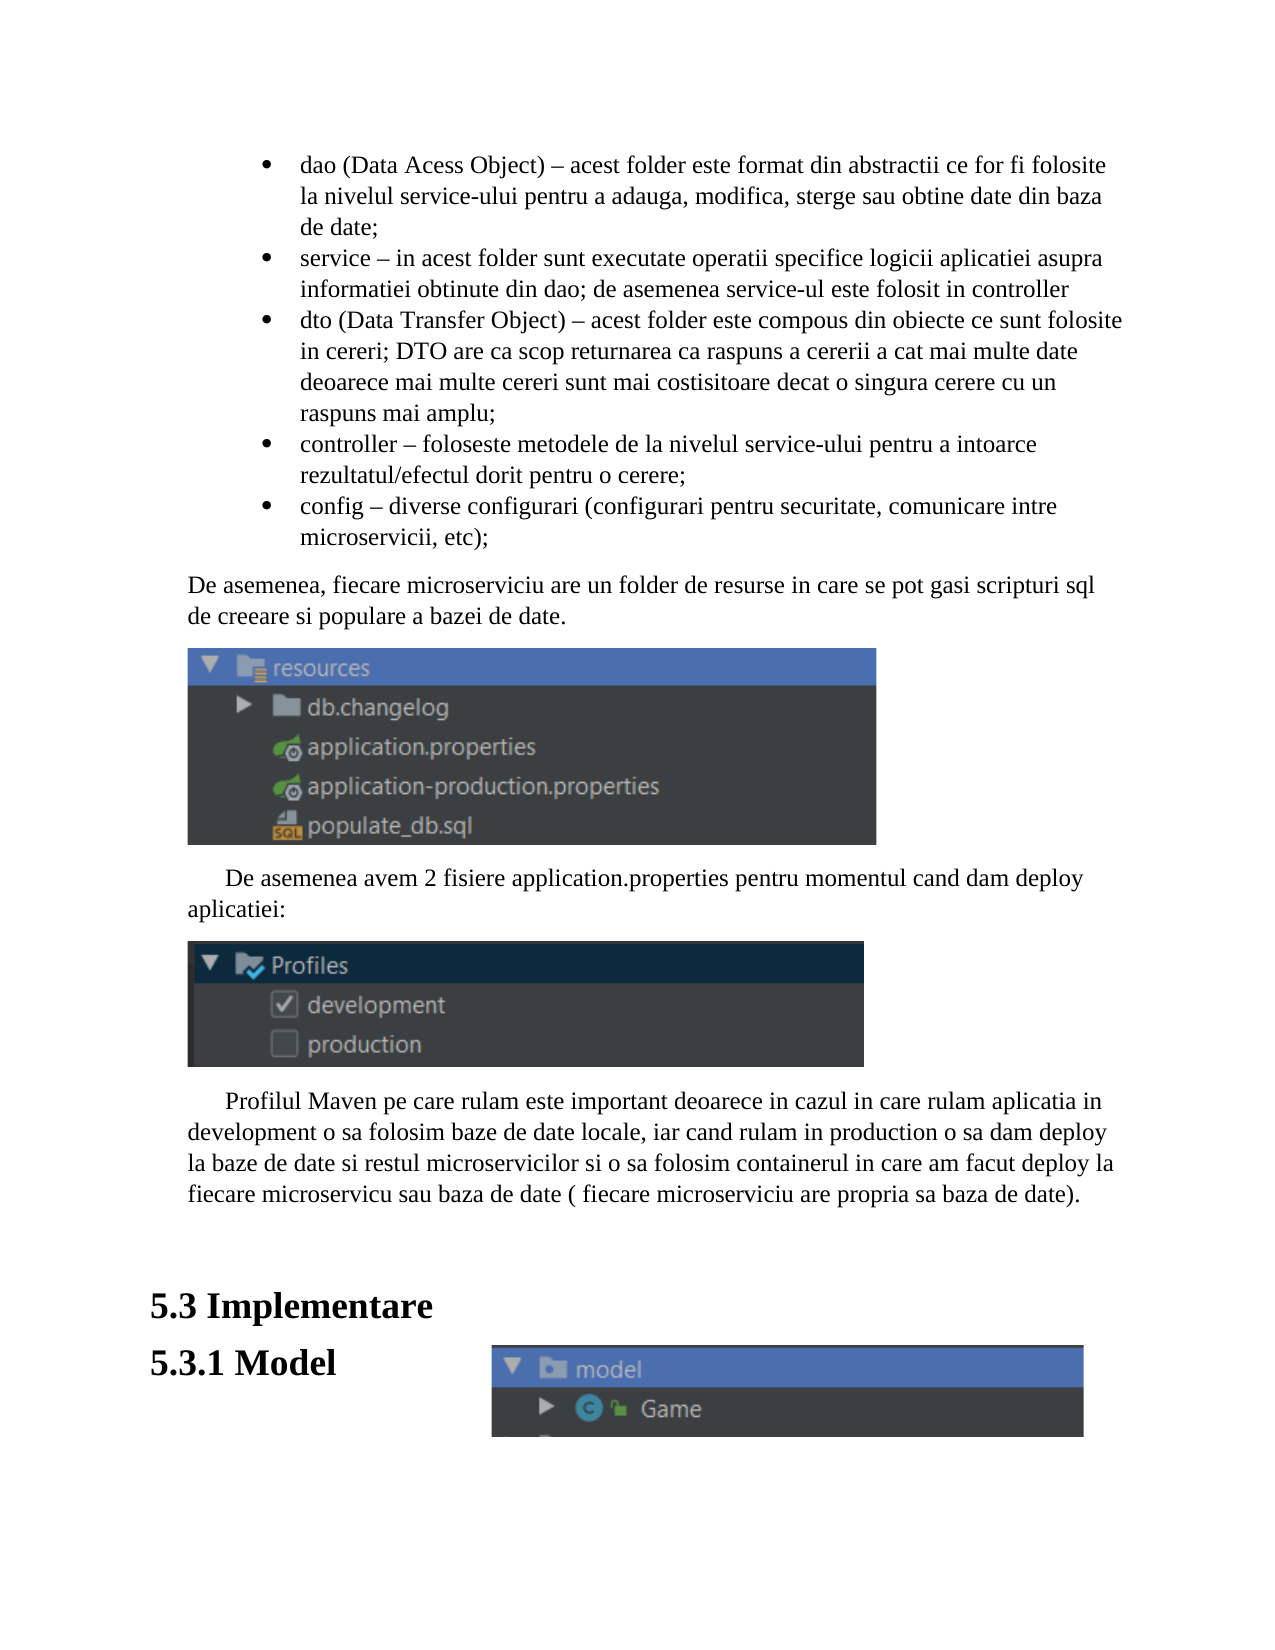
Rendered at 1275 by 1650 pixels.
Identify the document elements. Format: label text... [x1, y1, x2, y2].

list 5.3.1 Model [150, 1341, 1125, 1384]
list controller – foloseste metodele de la nivelul service-ului pentru a intoarce rezultatul/efectul dorit pentru o cerere; [262, 429, 1125, 489]
list service – in acest folder sunt executate operatii specifice logicii aplicatiei asupra informatiei obtinute din dao; de asemenea service-ul este folosit in controller [262, 243, 1125, 303]
text Profilul Maven pe care rulam este important deoarece in cazul in care rulam aplicatia in development o sa folosim baze de date locale, iar cand rulam in production o sa dam deploy la baze de date si restul microservicilor si o sa folosim containerul in care am facut deploy la fiecare microservicu sau baza de date ( fiecare microserviciu are propria sa baza de date). [187, 1086, 1125, 1208]
text De asemenea avem 2 fisiere application.properties pentru momentul cand dam deploy aplicatiei: [187, 863, 1125, 923]
text De asemenea, fiecare microserviciu are un folder de resurse in care se pot gasi scripturi sql de creeare si populare a bazei de date. [187, 570, 1125, 630]
list dao (Data Acess Object) – acest folder este format din abstractii ce for fi folosite la nivelul service-ului pentru a adauga, modifica, sterge sau obtine date din baza de date; [262, 150, 1125, 241]
list config – diverse configurari (configurari pentru securitate, comunicare intre microservicii, etc); [262, 491, 1125, 551]
picture [187, 941, 864, 1067]
list 5.3 Implementare [150, 1283, 1125, 1327]
picture [187, 648, 877, 845]
picture [491, 1345, 1084, 1437]
list dto (Data Transfer Object) – acest folder este compous din obiecte ce sunt folosite in cereri; DTO are ca scop returnarea ca raspuns a cererii a cat mai multe date deoarece mai multe cereri sunt mai costisitoare decat o singura cerere cu un raspuns mai amplu; [262, 305, 1125, 427]
